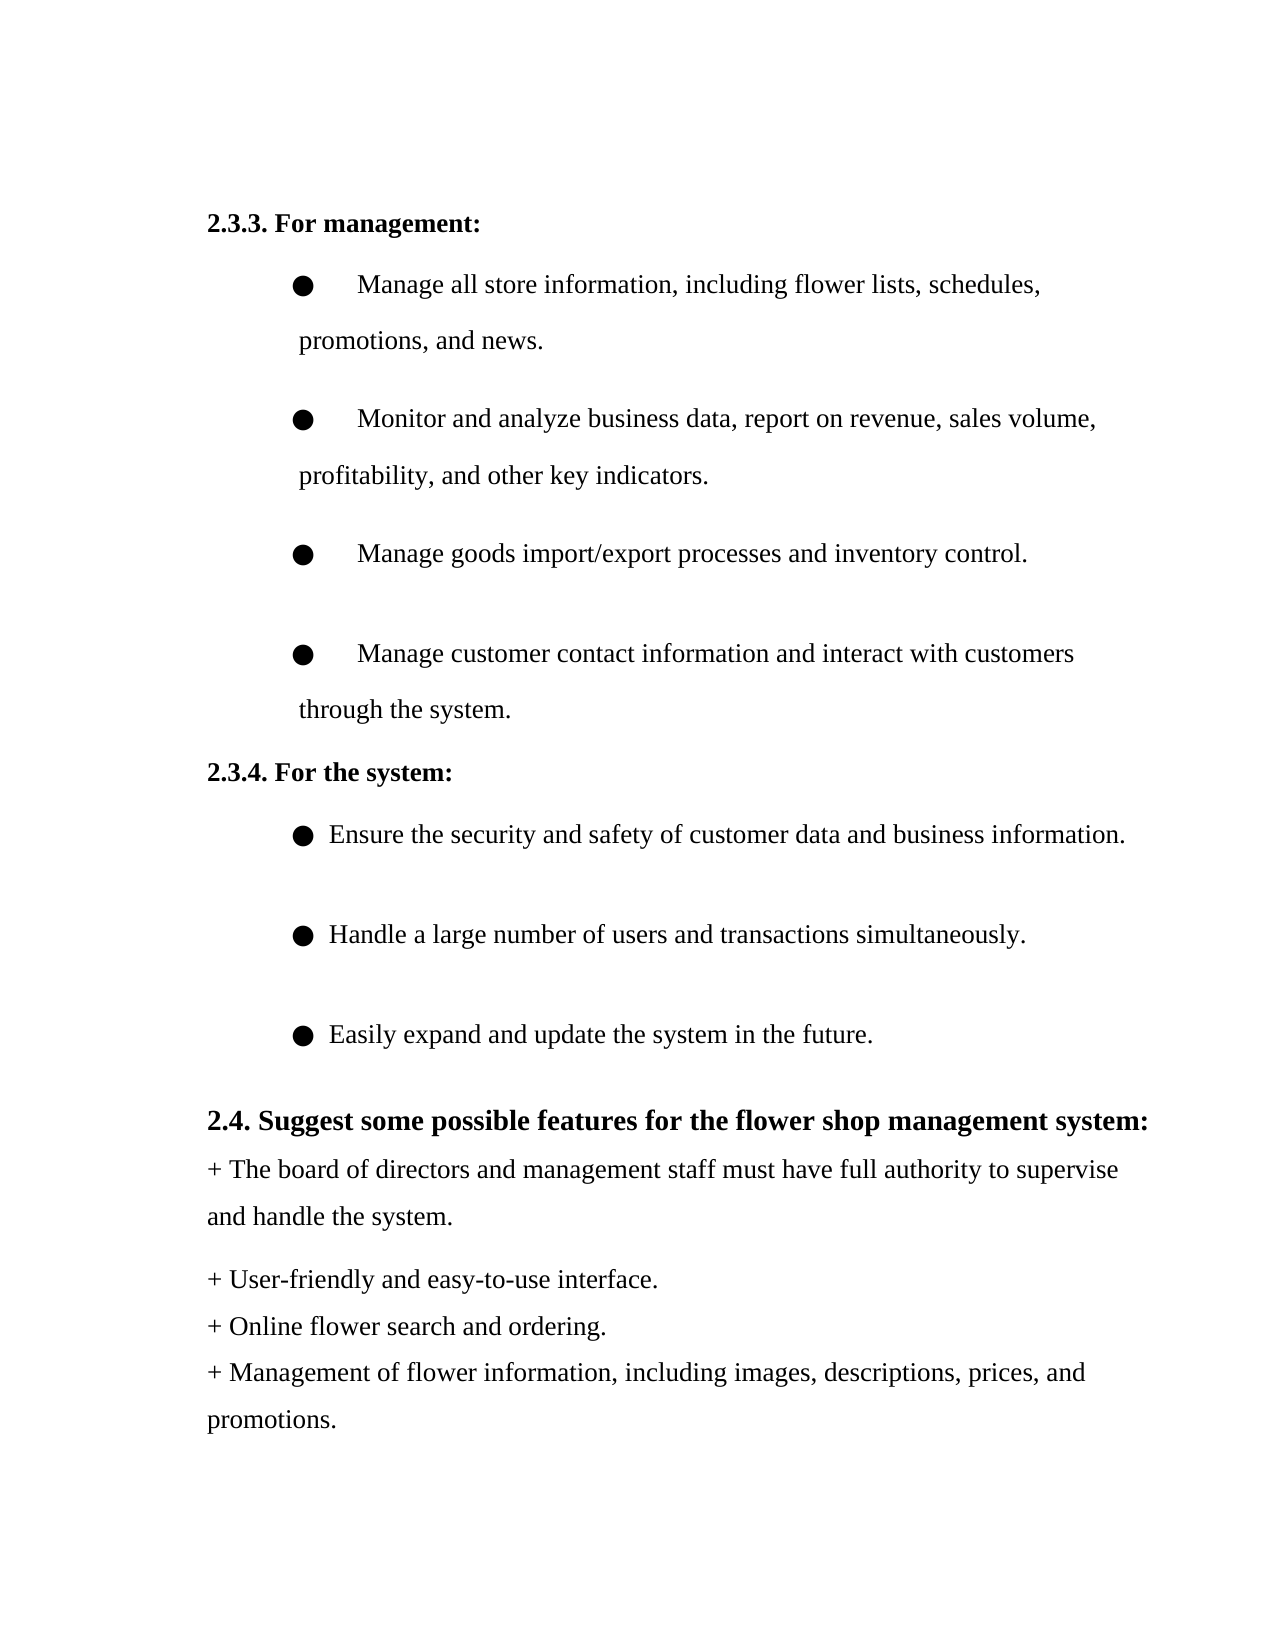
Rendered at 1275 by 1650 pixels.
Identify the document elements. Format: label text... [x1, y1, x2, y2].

text + The board of directors and management staff must have full authority to supervise and handle the system. [207, 1153, 1157, 1231]
subtitle 2.4. Suggest some possible features for the flower shop management system: [207, 1103, 1157, 1136]
subtitle 2.3.4. For the system: [207, 756, 1157, 788]
subtitle 2.3.3. For management: [207, 207, 1157, 238]
list Manage all store information, including flower lists, schedules, promotions, and news. [291, 253, 1157, 356]
list Manage customer contact information and interact with customers through the system. [291, 622, 1157, 724]
list Ensure the security and safety of customer data and business information. [291, 803, 1157, 859]
list Handle a large number of users and transactions simultaneously. [291, 903, 1157, 958]
list Monitor and analyze business data, report on revenue, sales volume, profitability, and other key indicators. [291, 388, 1157, 490]
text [207, 1263, 1157, 1434]
list Easily expand and update the system in the future. [291, 1003, 1157, 1058]
list Manage goods import/export processes and inventory control. [291, 522, 1157, 578]
